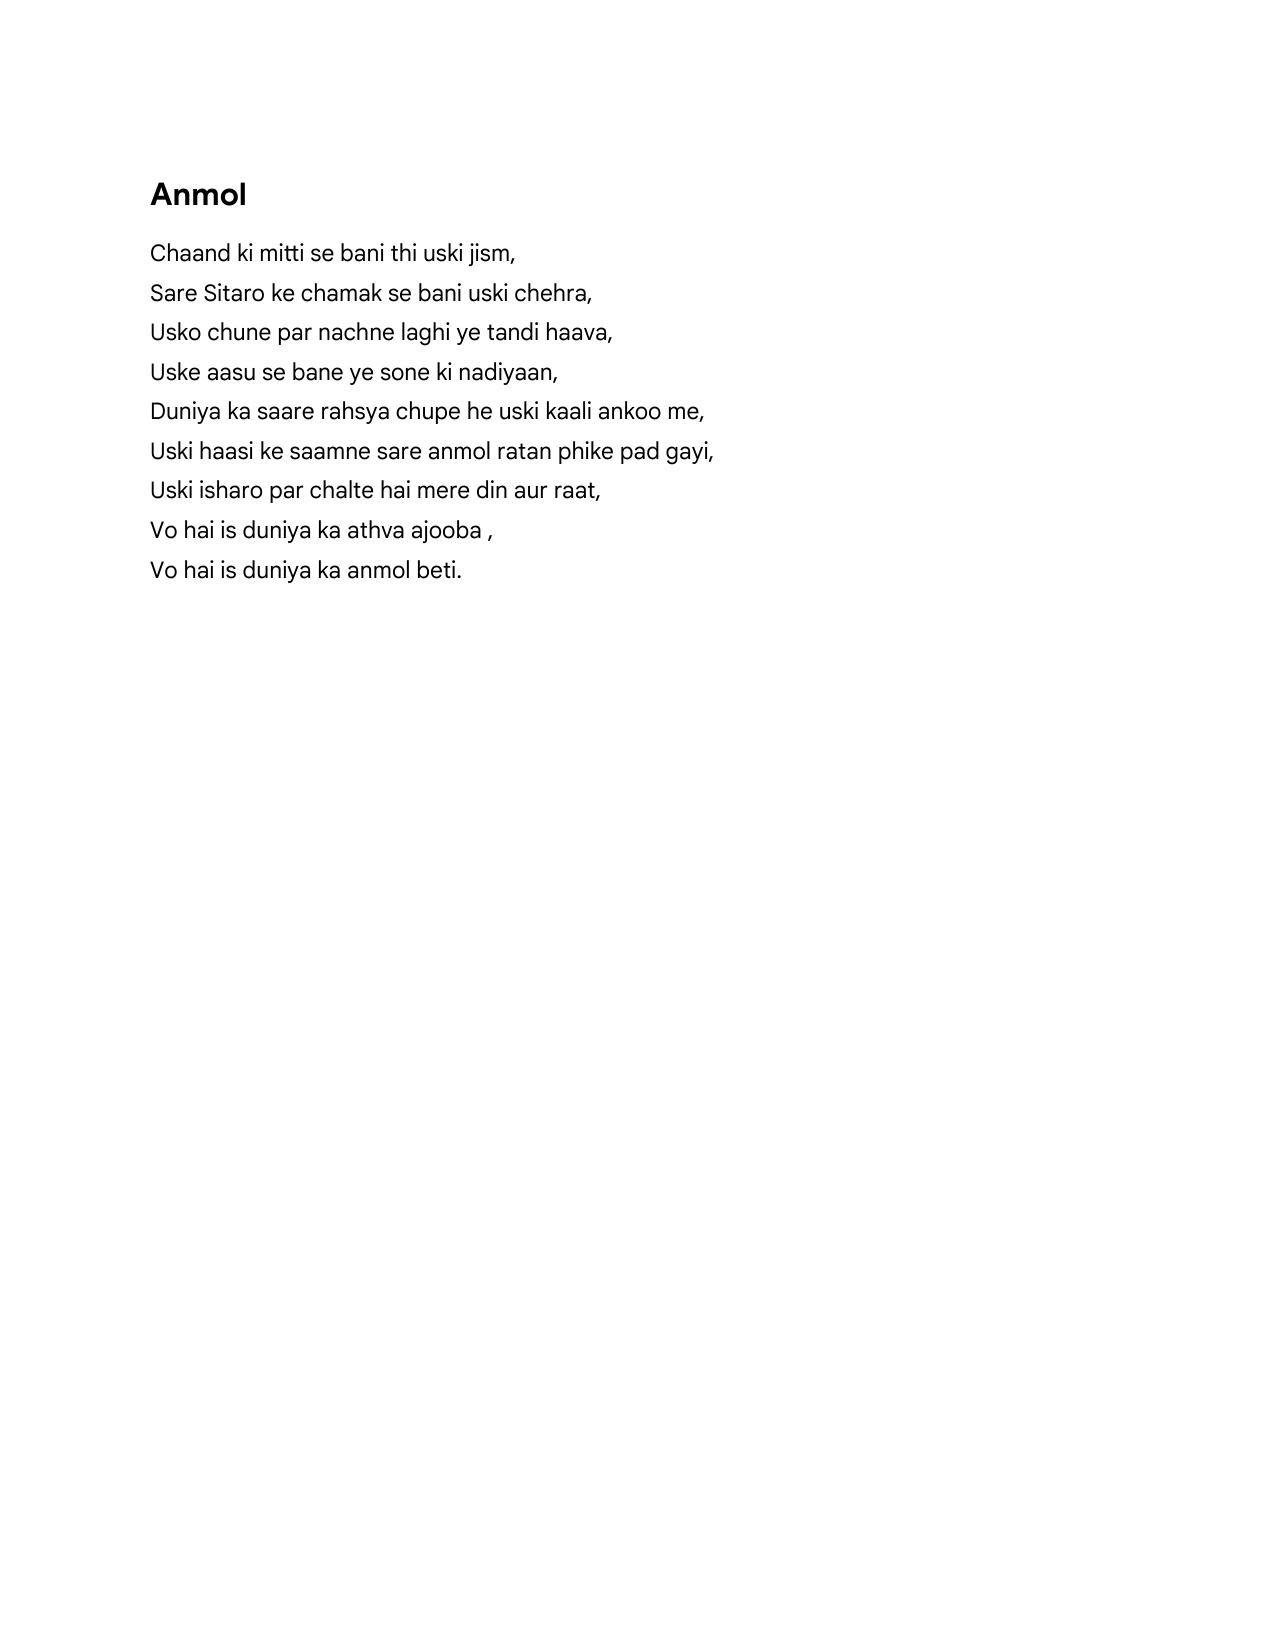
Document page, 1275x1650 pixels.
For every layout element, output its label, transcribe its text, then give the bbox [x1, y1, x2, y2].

subtitle Anmol [150, 175, 1125, 214]
text Usko chune par nachne laghi ye tandi haava, [150, 318, 1125, 347]
text Uski haasi ke saamne sare anmol ratan phike pad gayi, [150, 437, 1125, 466]
text Chaand ki mitti se bani thi uski jism, [150, 239, 1125, 268]
text Uski isharo par chalte hai mere din aur raat, [150, 477, 1125, 505]
text Vo hai is duniya ka athva ajooba , [150, 516, 1125, 545]
text Duniya ka saare rahsya chupe he uski kaali ankoo me, [150, 397, 1125, 426]
text Uske aasu se bane ye sone ki nadiyaan, [150, 358, 1125, 387]
text Sare Sitaro ke chamak se bani uski chehra, [150, 279, 1125, 307]
text Vo hai is duniya ka anmol beti. [150, 556, 1125, 584]
